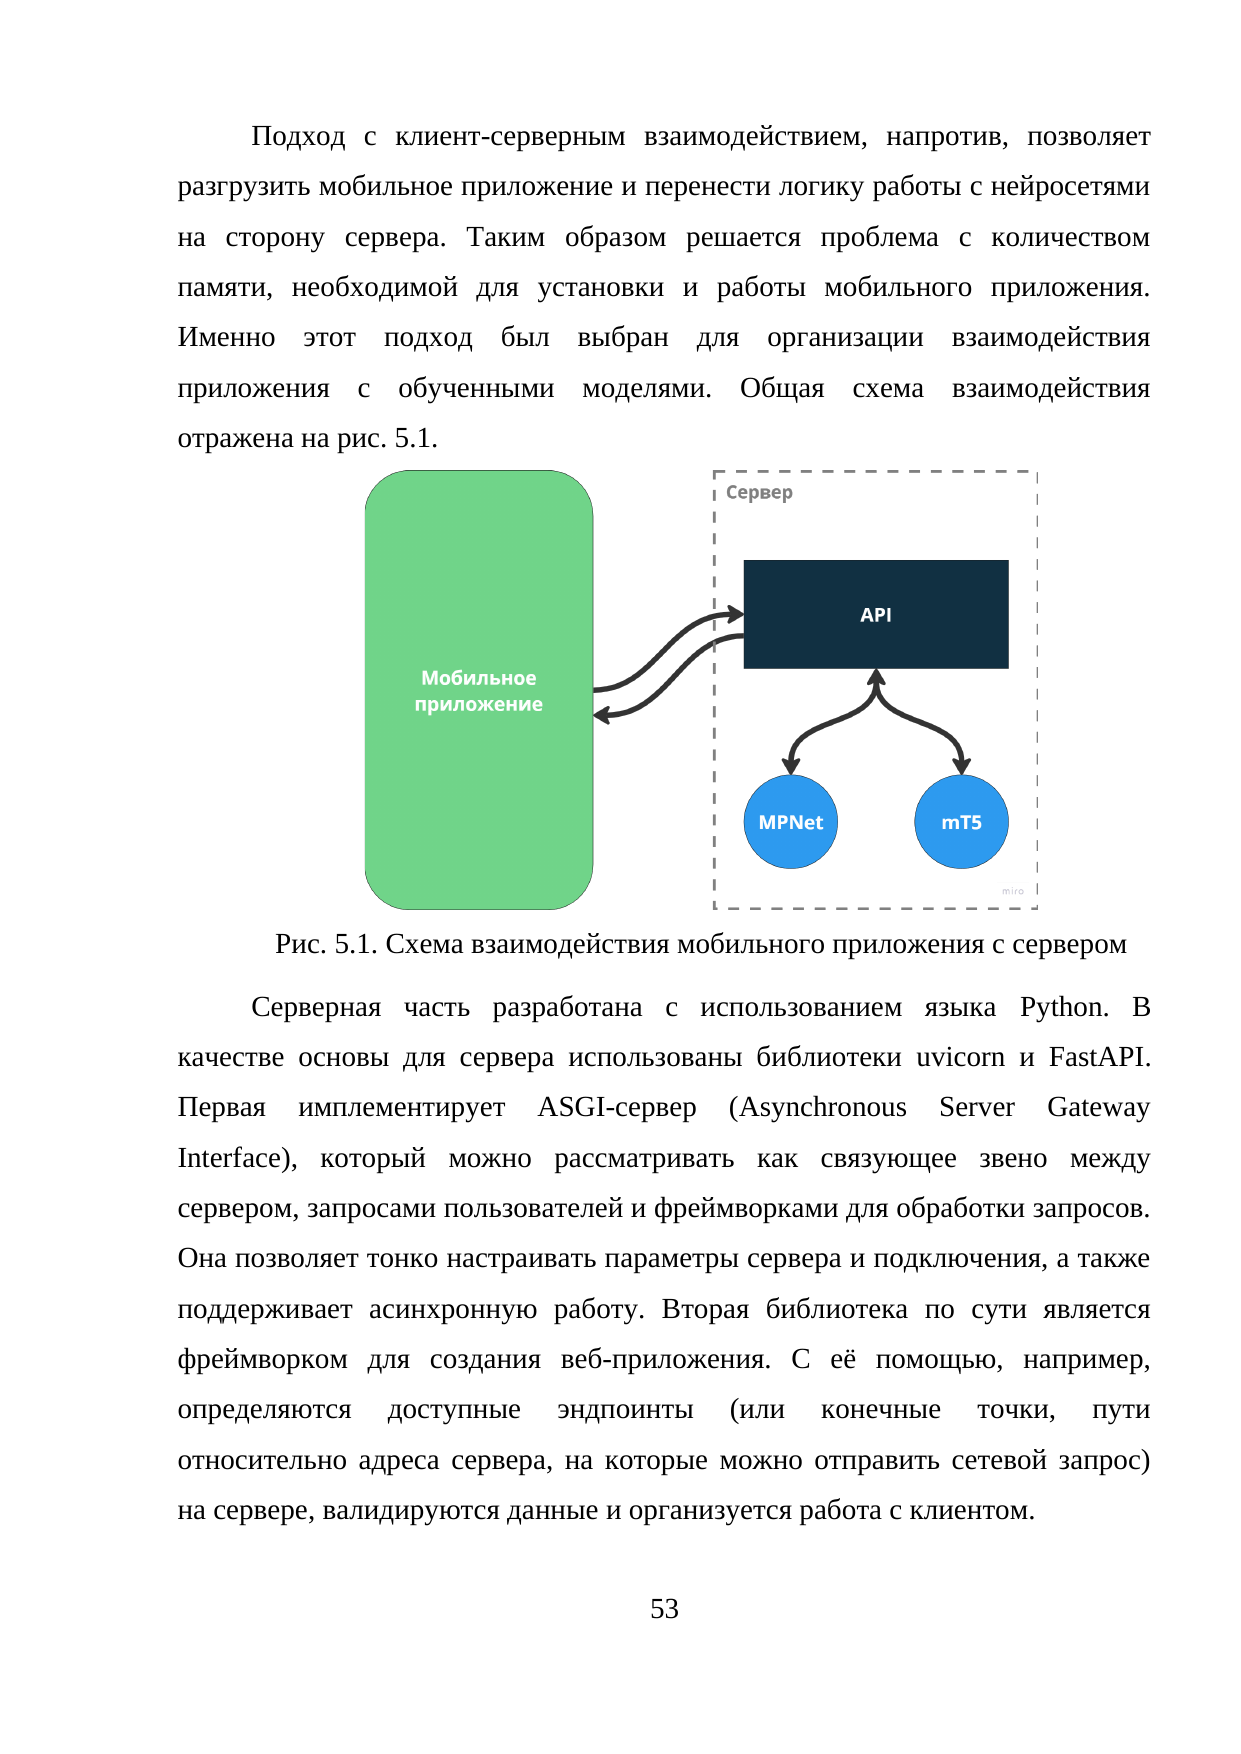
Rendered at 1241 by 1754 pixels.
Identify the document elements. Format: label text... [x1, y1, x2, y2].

text Подход с клиент-серверным взаимодействием, напротив, позволяет разгрузить мобильное приложение и перенести логику работы с нейросетями на сторону сервера. Таким образом решается проблема с количеством памяти, необходимой для установки и работы мобильного приложения. Именно этот подход был выбран для организации взаимодействия приложения с обученными моделями. Общая схема взаимодействия отражена на рис. 5.1. [177, 118, 1152, 453]
text Рис. 5.1. Схема взаимодействия мобильного приложения с сервером [177, 926, 1152, 960]
text Серверная часть разработана с использованием языка Python. В качестве основы для сервера использованы библиотеки uvicorn и FastAPI. Первая имплементирует ASGI-сервер (Asynchronous Server Gateway Interface), который можно рассматривать как связующее звено между сервером, запросами пользователей и фреймворками для обработки запросов. Она позволяет тонко настраивать параметры сервера и подключения, а также поддерживает асинхронную работу. Вторая библиотека по сути является фреймворком для создания веб-приложения. С её помощью, например, определяются доступные эндпоинты (или конечные точки, пути относительно адреса сервера, на которые можно отправить сетевой запрос) на сервере, валидируются данные и организуется работа с клиентом. [177, 989, 1152, 1526]
picture [364, 470, 1038, 910]
